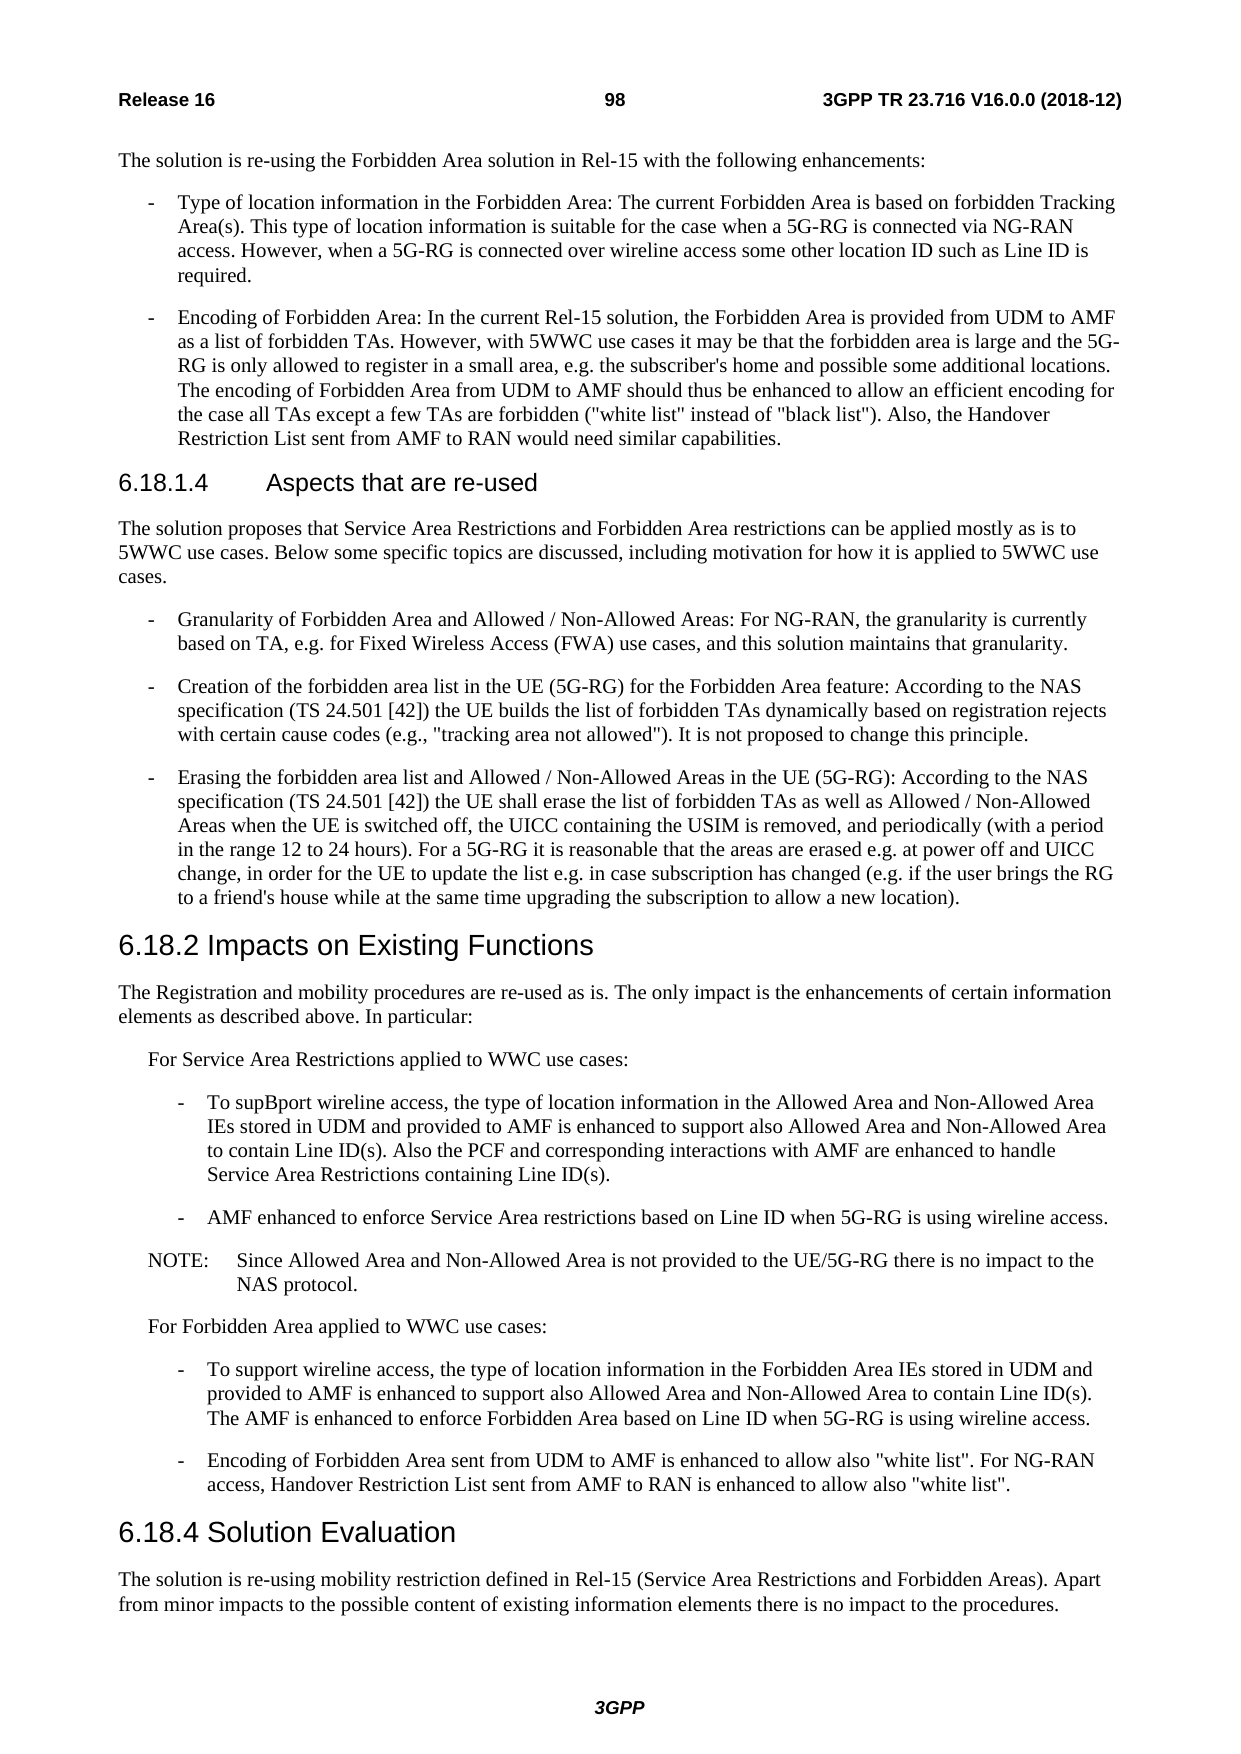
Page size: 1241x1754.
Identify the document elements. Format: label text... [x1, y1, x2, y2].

text The Registration and mobility procedures are re-used as is. The only impact is the enhancements of certain information elements as described above. In particular: [118, 980, 1122, 1028]
text - Encoding of Forbidden Area sent from UDM to AMF is enhanced to allow also "white list". For NG-RAN access, Handover Restriction List sent from AMF to RAN is enhanced to allow also "white list". [177, 1448, 1122, 1496]
subtitle 6.18.4 Solution Evaluation [118, 1515, 1122, 1549]
text - To support wireline access, the type of location information in the Forbidden Area IEs stored in UDM and provided to AMF is enhanced to support also Allowed Area and Non-Allowed Area to contain Line ID(s). The AMF is enhanced to enforce Forbidden Area based on Line ID when 5G-RG is using wireline access. [177, 1357, 1122, 1429]
text For Service Area Restrictions applied to WWC use cases: [148, 1047, 1122, 1071]
text - Granularity of Forbidden Area and Allowed / Non-Allowed Areas: For NG-RAN, the granularity is currently based on TA, e.g. for Fixed Wireless Access (FWA) use cases, and this solution maintains that granularity. [148, 607, 1122, 655]
text - Creation of the forbidden area list in the UE (5G-RG) for the Forbidden Area feature: According to the NAS specification (TS 24.501 [42]) the UE builds the list of forbidden TAs dynamically based on registration rejects with certain cause codes (e.g., "tracking area not allowed"). It is not proposed to change this principle. [148, 674, 1122, 746]
text The solution is re-using the Forbidden Area solution in Rel-15 with the following enhancements: [118, 147, 1122, 172]
subtitle 6.18.2 Impacts on Existing Functions [118, 928, 1122, 961]
text - Encoding of Forbidden Area: In the current Rel-15 solution, the Forbidden Area is provided from UDM to AMF as a list of forbidden TAs. However, with 5WWC use cases it may be that the forbidden area is large and the 5G-RG is only allowed to register in a small area, e.g. the subscriber's home and possible some additional locations. The encoding of Forbidden Area from UDM to AMF should thus be enhanced to allow an efficient encoding for the case all TAs except a few TAs are forbidden ("white list" instead of "black list"). Also, the Handover Restriction List sent from AMF to RAN would need similar capabilities. [148, 305, 1122, 450]
text NOTE: Since Allowed Area and Non-Allowed Area is not provided to the UE/5G-RG there is no impact to the NAS protocol. [148, 1248, 1122, 1296]
text - To supBport wireline access, the type of location information in the Allowed Area and Non-Allowed Area IEs stored in UDM and provided to AMF is enhanced to support also Allowed Area and Non-Allowed Area to contain Line ID(s). Also the PCF and corresponding interactions with AMF are enhanced to handle Service Area Restrictions containing Line ID(s). [177, 1090, 1122, 1186]
text - Erasing the forbidden area list and Allowed / Non-Allowed Areas in the UE (5G-RG): According to the NAS specification (TS 24.501 [42]) the UE shall erase the list of forbidden TAs as well as Allowed / Non-Allowed Areas when the UE is switched off, the UICC containing the USIM is removed, and periodically (with a period in the range 12 to 24 hours). For a 5G-RG it is reasonable that the areas are erased e.g. at power off and UICC change, in order for the UE to update the list e.g. in case subscription has changed (e.g. if the user brings the RG to a friend's house while at the same time upgrading the subscription to allow a new location). [148, 765, 1122, 909]
text For Forbidden Area applied to WWC use cases: [148, 1314, 1122, 1338]
text The solution is re-using mobility restriction defined in Rel-15 (Service Area Restrictions and Forbidden Areas). Apart from minor impacts to the possible content of existing information elements there is no impact to the procedures. [118, 1567, 1122, 1616]
text - Type of location information in the Forbidden Area: The current Forbidden Area is based on forbidden Tracking Area(s). This type of location information is suitable for the case when a 5G-RG is connected via NG-RAN access. However, when a 5G-RG is connected over wireline access some other location ID such as Line ID is required. [148, 190, 1122, 287]
text The solution proposes that Service Area Restrictions and Forbidden Area restrictions can be applied mostly as is to 5WWC use cases. Below some specific topics are discussed, including motivation for how it is applied to 5WWC use cases. [118, 516, 1122, 588]
subtitle 6.18.1.4 Aspects that are re-used [118, 468, 1122, 497]
text - AMF enhanced to enforce Service Area restrictions based on Line ID when 5G-RG is using wireline access. [177, 1205, 1122, 1229]
